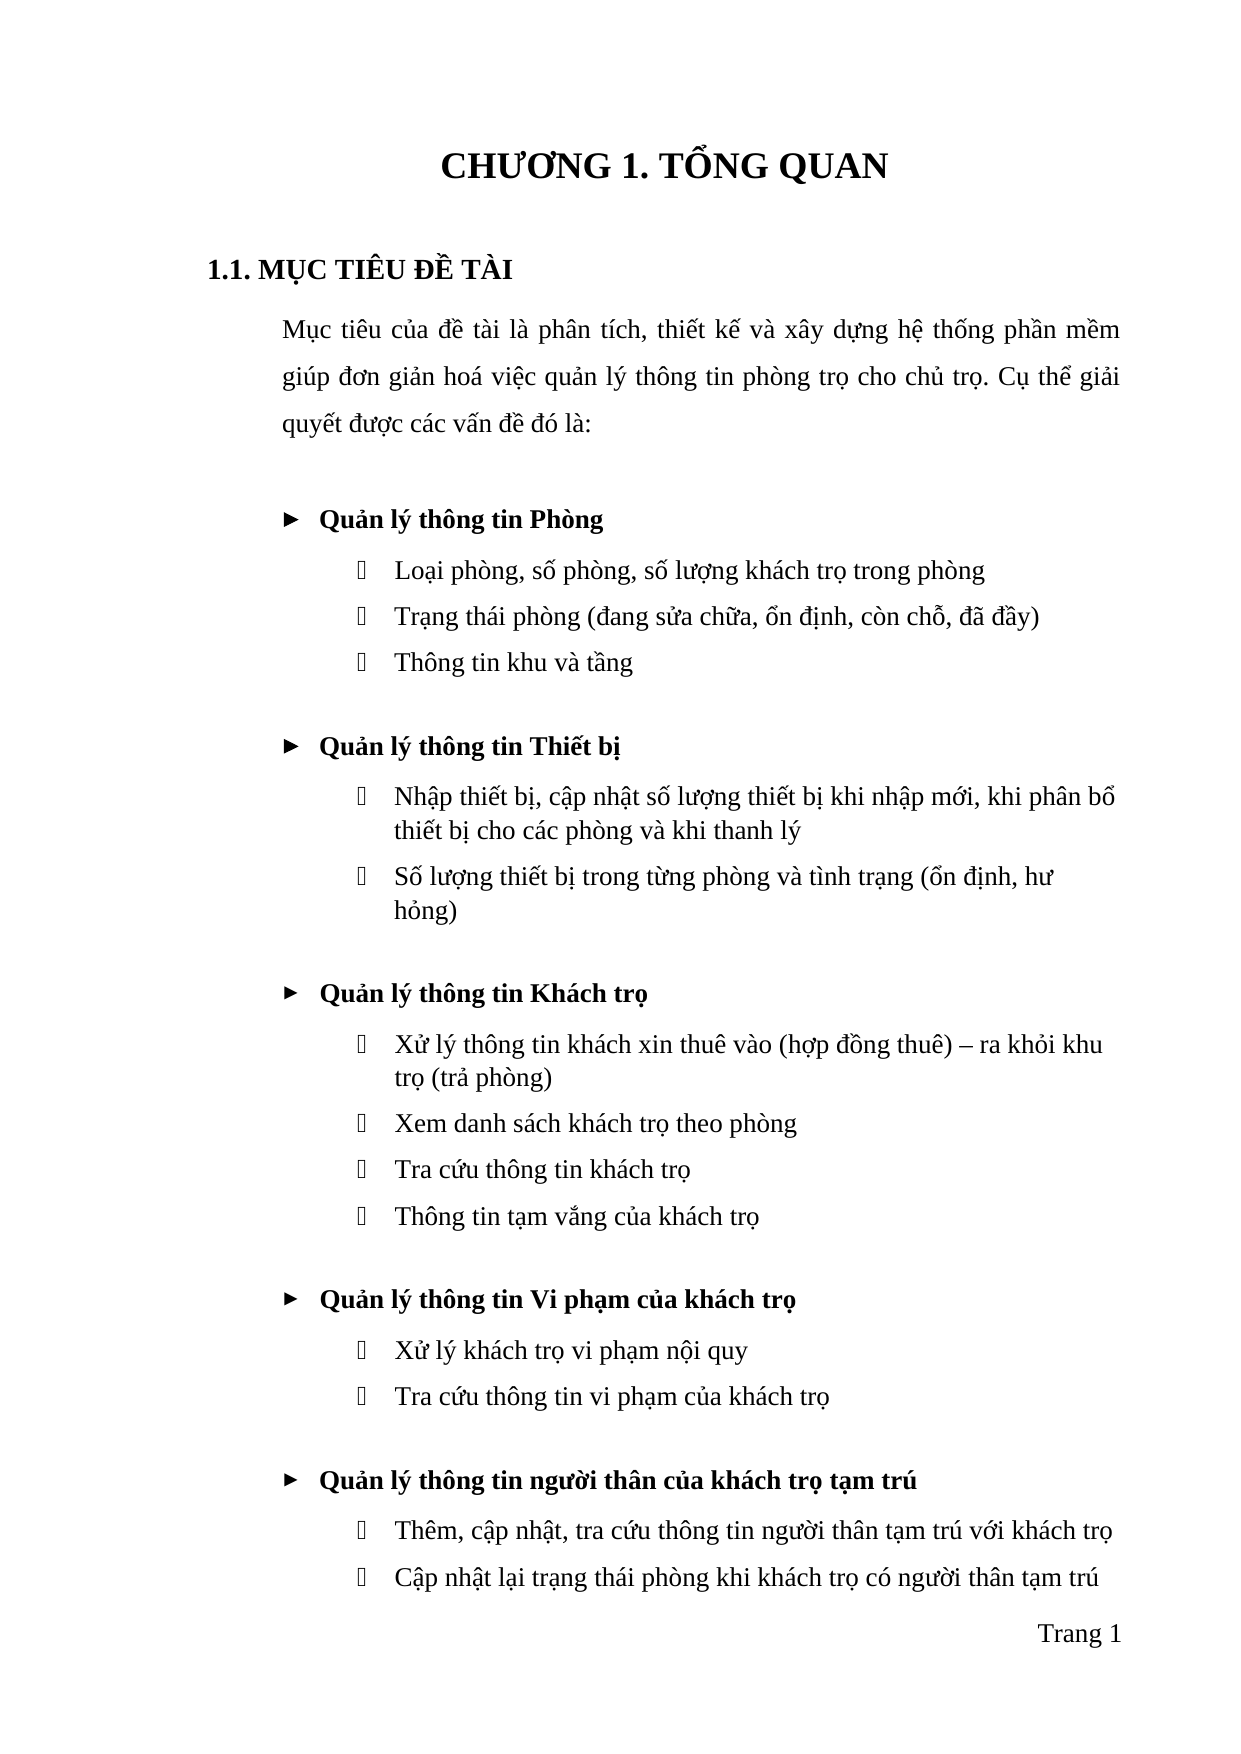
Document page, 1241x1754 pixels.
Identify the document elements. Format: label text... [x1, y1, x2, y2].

list Quản lý thông tin Thiết bị [282, 730, 1122, 761]
list Xem danh sách khách trọ theo phòng [357, 1107, 1122, 1139]
list Quản lý thông tin Vi phạm của khách trọ [282, 1284, 1122, 1315]
list Xử lý khách trọ vi phạm nội quy [357, 1334, 1122, 1365]
list Tra cứu thông tin khách trọ [357, 1154, 1122, 1185]
list Trạng thái phòng (đang sửa chữa, ổn định, còn chỗ, đã đầy) [357, 600, 1122, 631]
list Số lượng thiết bị trong từng phòng và tình trạng (ổn định, hư hỏng) [357, 860, 1122, 925]
list Thêm, cập nhật, tra cứu thông tin người thân tạm trú với khách trọ [357, 1514, 1122, 1546]
list Cập nhật lại trạng thái phòng khi khách trọ có người thân tạm trú [357, 1561, 1122, 1592]
list Thông tin khu và tầng [357, 646, 1122, 677]
list Tra cứu thông tin vi phạm của khách trọ [357, 1380, 1122, 1412]
list Quản lý thông tin người thân của khách trọ tạm trú [282, 1464, 1122, 1495]
subtitle MỤC TIÊU ĐỀ TÀI [207, 252, 1122, 286]
list Quản lý thông tin Phòng [282, 503, 1122, 534]
list Loại phòng, số phòng, số lượng khách trọ trong phòng [357, 554, 1122, 585]
subtitle TỔNG QUAN [207, 143, 1122, 186]
list Nhập thiết bị, cập nhật số lượng thiết bị khi nhập mới, khi phân bổ thiết bị cho các phòng và khi thanh lý [357, 780, 1122, 845]
text Mục tiêu của đề tài là phân tích, thiết kế và xây dựng hệ thống phần mềm giúp đơn giản hoá việc quản lý thông tin phòng trọ cho chủ trọ. Cụ thể giải quyết được các vấn đề đó là: [282, 313, 1122, 438]
list Xử lý thông tin khách xin thuê vào (hợp đồng thuê) – ra khỏi khu trọ (trả phòng) [357, 1028, 1122, 1092]
list Quản lý thông tin Khách trọ [282, 977, 1122, 1008]
list Thông tin tạm vắng của khách trọ [357, 1200, 1122, 1231]
